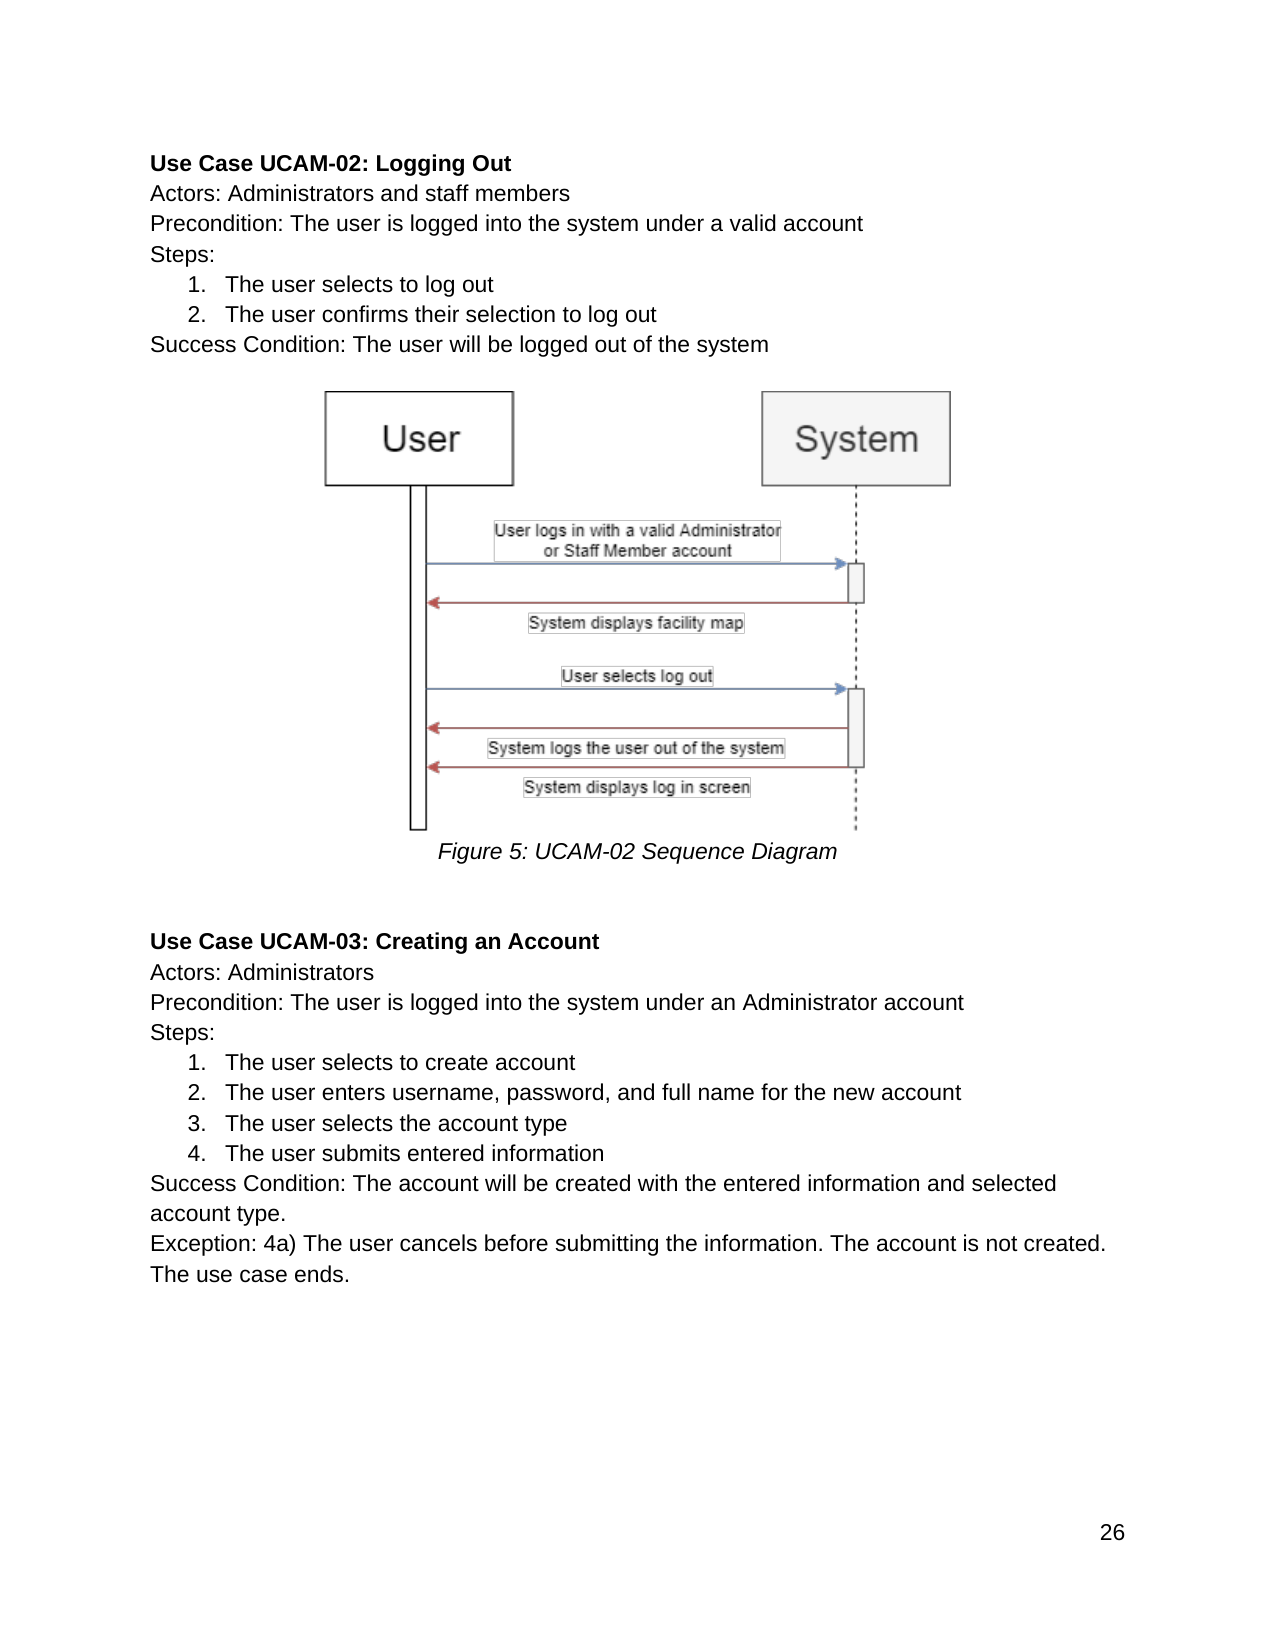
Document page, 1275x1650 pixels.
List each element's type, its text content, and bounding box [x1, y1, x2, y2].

text Steps: [150, 241, 1125, 267]
list The user enters username, password, and full name for the new account [187, 1079, 1125, 1106]
text Steps: [150, 1019, 1125, 1045]
list The user selects to log out [187, 271, 1125, 297]
text Precondition: The user is logged into the system under a valid account [150, 210, 1125, 237]
text Use Case UCAM-02: Logging Out [150, 150, 1125, 176]
text Figure 5: UCAM-02 Sequence Diagram [150, 838, 1125, 864]
list The user submits entered information [187, 1140, 1125, 1166]
text Use Case UCAM-03: Creating an Account [150, 928, 1125, 955]
list The user selects the account type [187, 1109, 1125, 1136]
text Success Condition: The account will be created with the entered information and selected account type. [150, 1170, 1125, 1227]
text Success Condition: The user will be logged out of the system [150, 331, 1125, 358]
text Exception: 4a) The user cancels before submitting the information. The account is not created. The use case ends. [150, 1230, 1125, 1287]
list The user selects to create account [187, 1049, 1125, 1076]
text Actors: Administrators [150, 958, 1125, 985]
list The user confirms their selection to log out [187, 301, 1125, 327]
text Actors: Administrators and staff members [150, 180, 1125, 207]
text Precondition: The user is logged into the system under an Administrator account [150, 989, 1125, 1015]
picture [324, 391, 951, 834]
